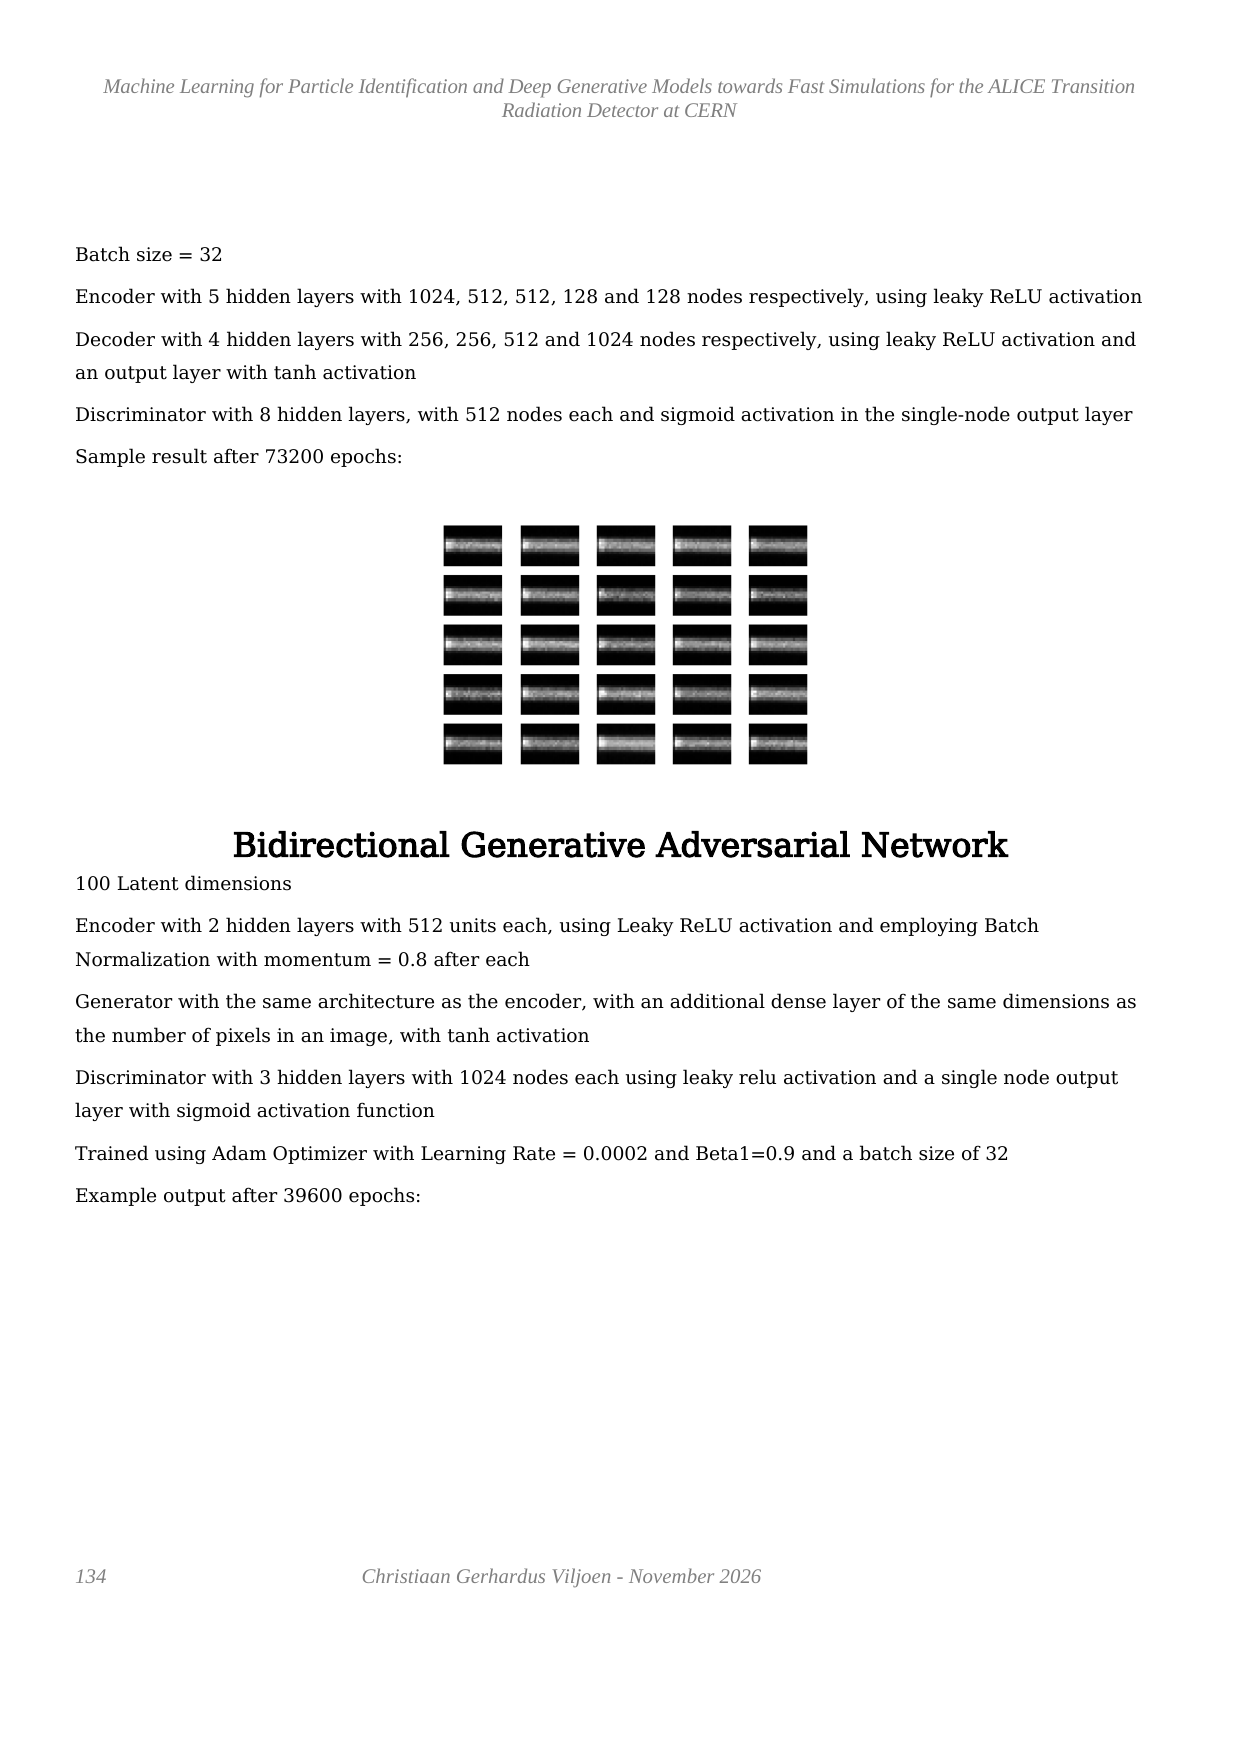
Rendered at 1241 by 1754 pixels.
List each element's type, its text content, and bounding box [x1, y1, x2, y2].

text Encoder with 5 hidden layers with 1024, 512, 512, 128 and 128 nodes respectively, using leaky ReLU activation [75, 285, 1165, 308]
text Trained using Adam Optimizer with Learning Rate = 0.0002 and Beta1=0.9 and a batch size of 32 [75, 1141, 1165, 1164]
text Generator with the same architecture as the encoder, with an additional dense layer of the same dimensions as the number of pixels in an image, with tanh activation [75, 990, 1165, 1046]
picture [382, 487, 858, 804]
text Decoder with 4 hidden layers with 256, 256, 512 and 1024 nodes respectively, using leaky ReLU activation and an output layer with tanh activation [75, 327, 1165, 383]
text Encoder with 2 hidden layers with 512 units each, using Leaky ReLU activation and employing Batch Normalization with momentum = 0.8 after each [75, 914, 1165, 970]
text Discriminator with 8 hidden layers, with 512 nodes each and sigmoid activation in the single-node output layer [75, 403, 1165, 426]
text 100 Latent dimensions [75, 872, 1165, 894]
text Discriminator with 3 hidden layers with 1024 nodes each using leaky relu activation and a single node output layer with sigmoid activation function [75, 1066, 1165, 1122]
text Bidirectional Generative Adversarial Network [75, 823, 1165, 863]
text Example output after 39600 epochs: [75, 1183, 1165, 1206]
text Sample result after 73200 epochs: [75, 445, 1165, 468]
text Batch size = 32 [75, 243, 1165, 266]
